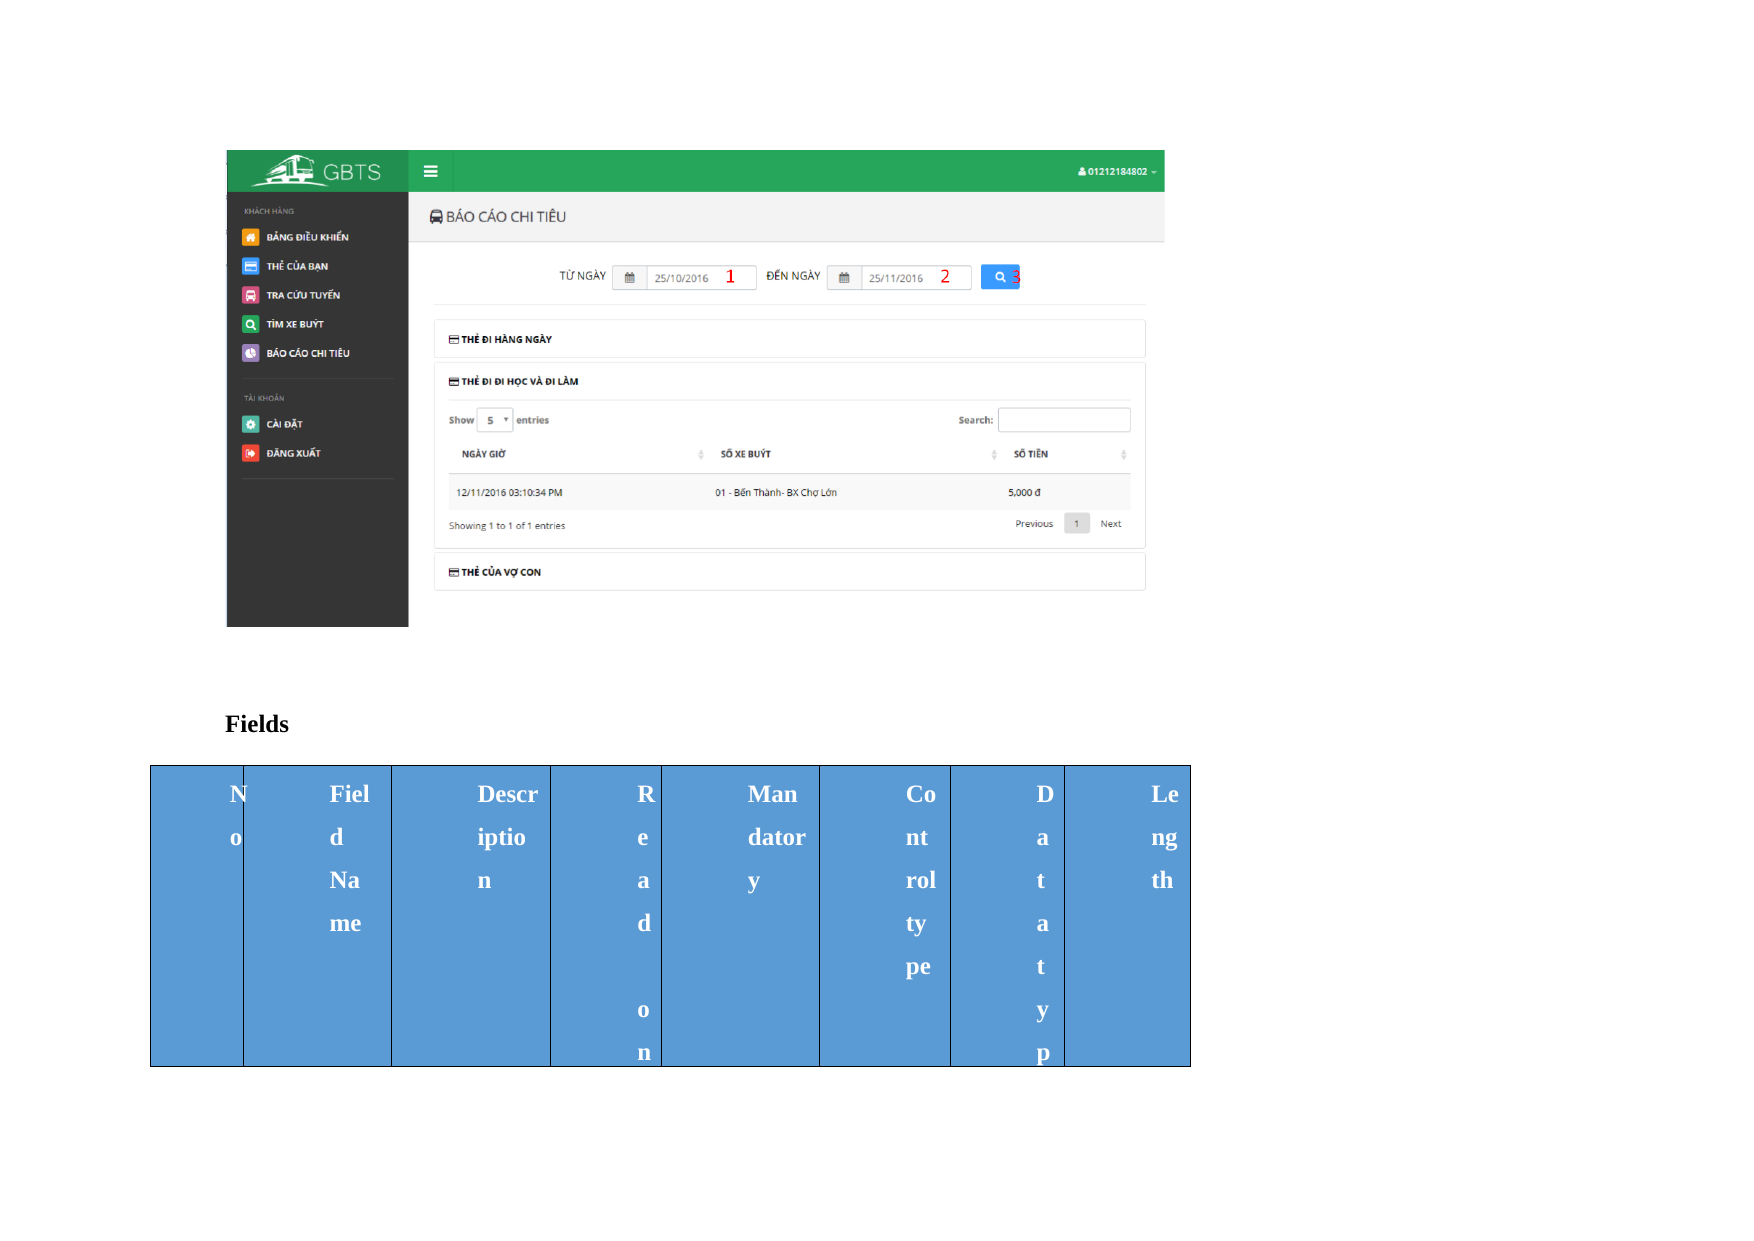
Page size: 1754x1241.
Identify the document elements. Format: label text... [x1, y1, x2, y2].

table_header Data type [951, 766, 1064, 1066]
text Fields [225, 709, 1604, 738]
table_header Field Name [244, 766, 391, 1066]
table_header Length [1065, 766, 1190, 1066]
table_header No [151, 766, 243, 1066]
table_header Description [392, 766, 550, 1066]
table_header Control type [820, 766, 950, 1066]
table_header Read only [551, 766, 661, 1066]
picture [225, 150, 1165, 627]
table_header Mandatory [662, 766, 819, 1066]
